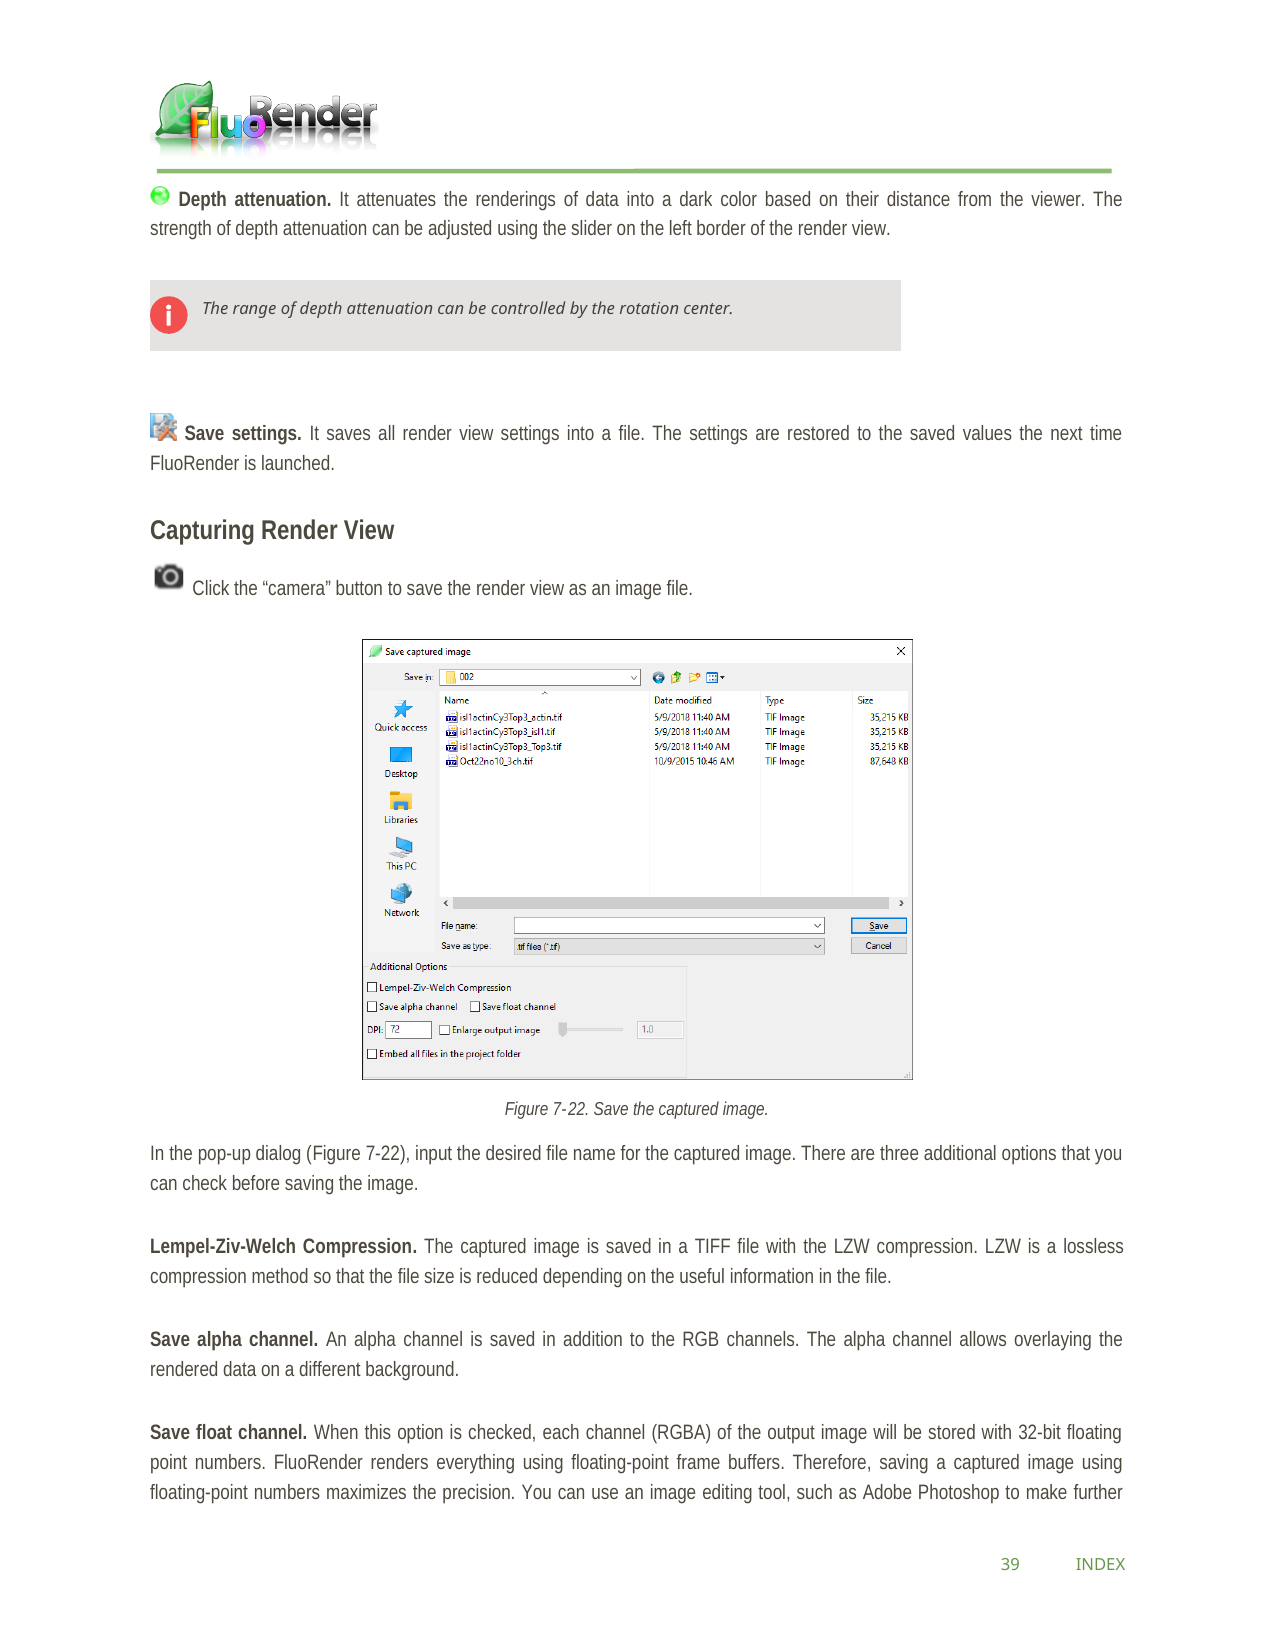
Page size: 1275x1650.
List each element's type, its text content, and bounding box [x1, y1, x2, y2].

text Save alpha channel. An alpha channel is saved in addition to the RGB channels. The alpha channel allows overlaying the rendered data on a different background. [150, 1327, 1125, 1381]
text Depth attenuation. It attenuates the renderings of data into a dark color based on their distance from the viewer. The strength of depth attenuation can be adjusted using the slider on the left border of the render view. [150, 185, 1125, 240]
picture [150, 185, 171, 206]
text Save settings. It saves all render view settings into a file. The settings are restored to the saved values the next time FluoRender is launched. [150, 414, 1125, 475]
table_header [150, 280, 202, 351]
picture [150, 413, 177, 441]
subtitle Capturing Render View [150, 514, 1125, 545]
text Lempel-Ziv-Welch Compression. The captured image is saved in a TIFF file with the LZW compression. LZW is a lossless compression method so that the file size is reduced depending on the useful information in the file. [150, 1234, 1125, 1287]
text Click the “camera” button to save the render view as an image file. [150, 558, 1125, 600]
picture [150, 557, 188, 596]
table_header The range of depth attenuation can be controlled by the rotation center. [202, 280, 901, 351]
picture [362, 639, 913, 1080]
picture [150, 75, 379, 162]
